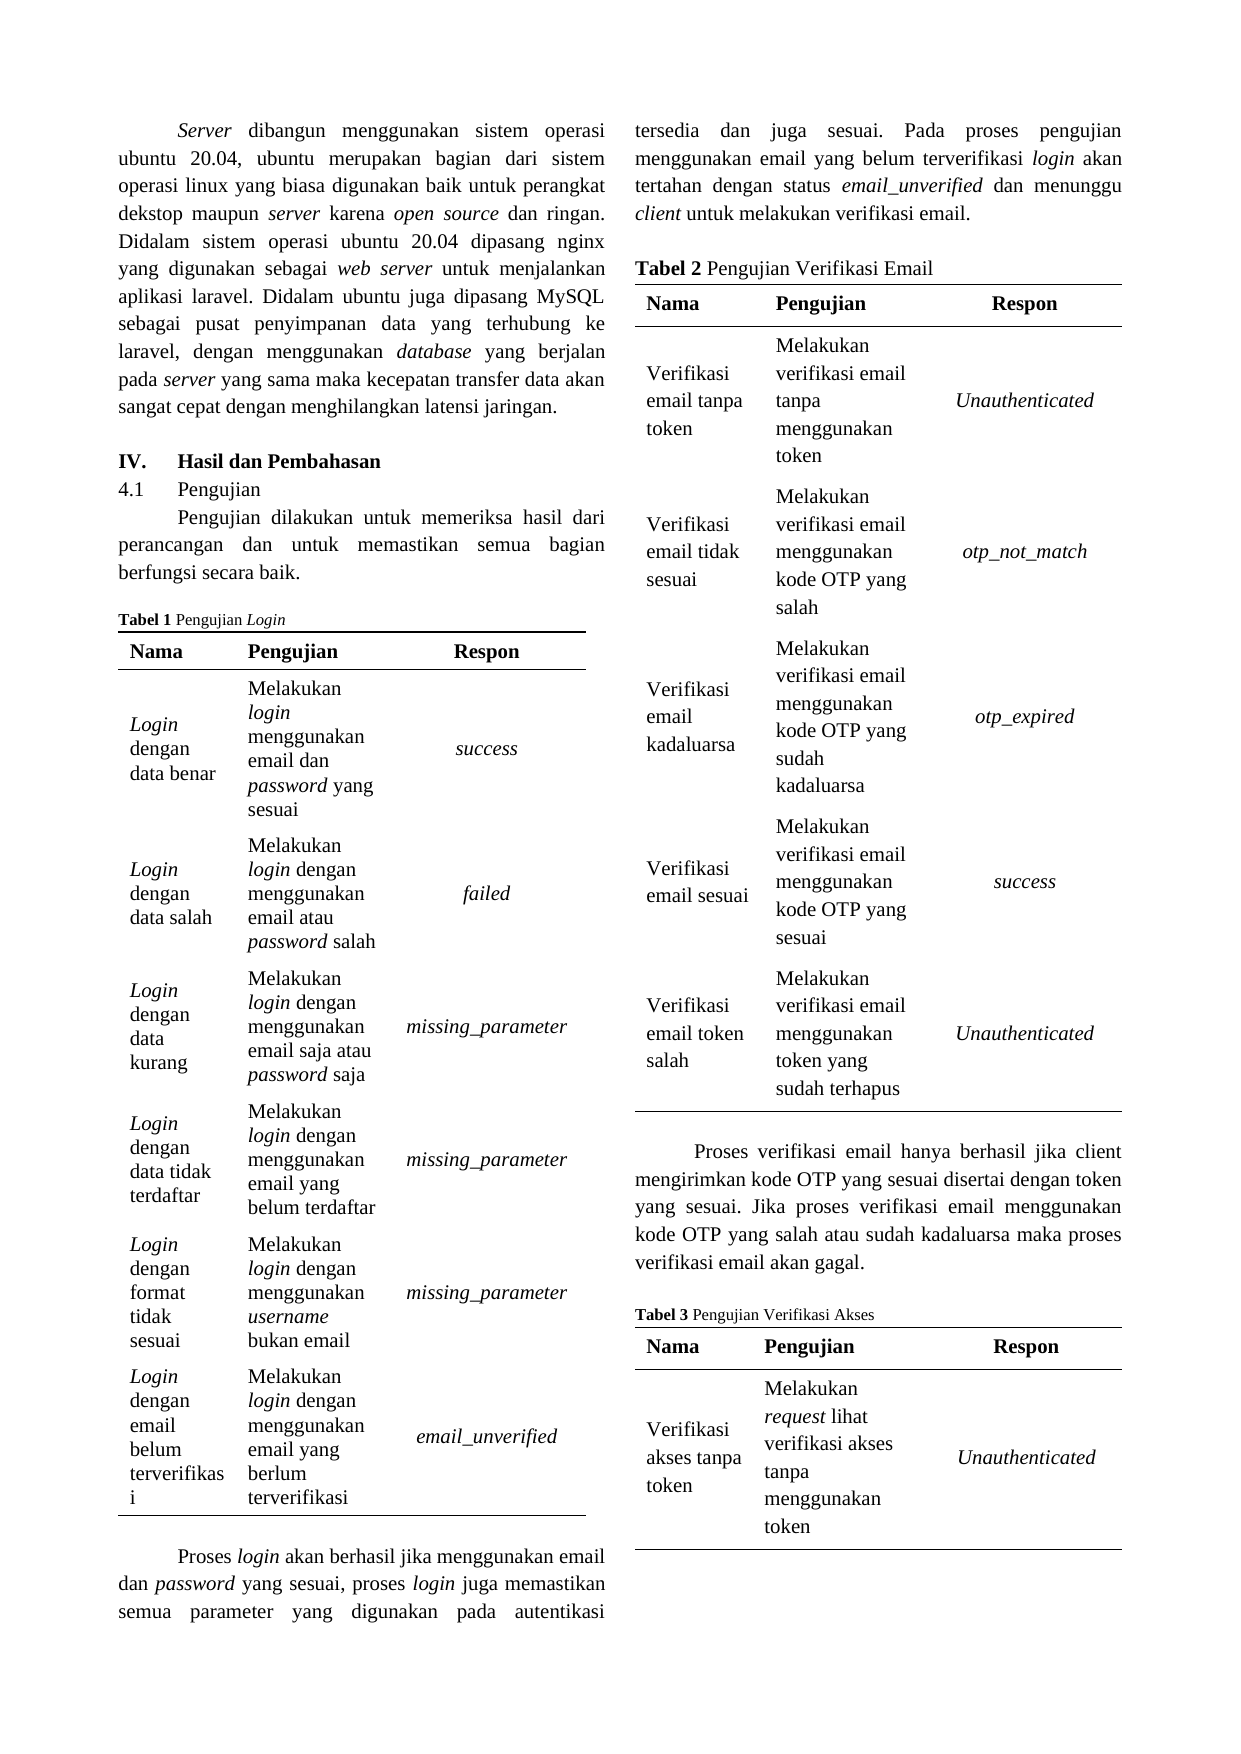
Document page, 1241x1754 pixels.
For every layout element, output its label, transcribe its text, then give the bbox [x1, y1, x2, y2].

text Tabel 3 Pengujian Verifikasi Akses [635, 1305, 1122, 1324]
table_cell Melakukan login dengan menggunakan email atau password salah [236, 827, 387, 960]
table_cell success [927, 808, 1122, 959]
table_cell Login dengan email belum terverifikasi [118, 1358, 236, 1515]
table_cell success [388, 670, 586, 827]
list Pengujian [118, 477, 605, 501]
table_header Respon [388, 633, 586, 669]
table_header Pengujian [753, 1328, 930, 1369]
list Hasil dan Pembahasan [118, 449, 605, 473]
table_cell Melakukan login dengan menggunakan username bukan email [236, 1225, 387, 1358]
table_cell missing_parameter [388, 960, 586, 1092]
table_cell otp_expired [927, 629, 1122, 808]
table_header Respon [927, 285, 1122, 326]
table_cell Melakukan verifikasi email tanpa menggunakan token [764, 327, 927, 478]
text Proses login akan berhasil jika menggunakan email dan password yang sesuai, proses login juga memastikan semua parameter yang digunakan pada autentikasi tersedia dan juga sesuai. Pada proses pengujian menggunakan email yang belum terverifikasi login akan tertahan dengan status email_unverified dan menunggu client untuk melakukan verifikasi email. [635, 118, 1122, 225]
text Pengujian dilakukan untuk memeriksa hasil dari perancangan dan untuk memastikan semua bagian berfungsi secara baik. [118, 504, 605, 584]
table_header Nama [635, 285, 764, 326]
table_cell Melakukan verifikasi email menggunakan kode OTP yang sudah kadaluarsa [764, 629, 927, 808]
text Tabel 2 Pengujian Verifikasi Email [635, 256, 1122, 280]
text Server dibangun menggunakan sistem operasi ubuntu 20.04, ubuntu merupakan bagian dari sistem operasi linux yang biasa digunakan baik untuk perangkat dekstop maupun server karena open source dan ringan. Didalam sistem operasi ubuntu 20.04 dipasang nginx yang digunakan sebagai web server untuk menjalankan aplikasi laravel. Didalam ubuntu juga dipasang MySQL sebagai pusat penyimpanan data yang terhubung ke laravel, dengan menggunakan database yang berjalan pada server yang sama maka kecepatan transfer data akan sangat cepat dengan menghilangkan latensi jaringan. [118, 118, 605, 418]
table_cell Melakukan verifikasi email menggunakan kode OTP yang sesuai [764, 808, 927, 959]
table_cell Melakukan verifikasi email menggunakan kode OTP yang salah [764, 478, 927, 629]
table_cell Login dengan data kurang [118, 960, 236, 1092]
table_cell Melakukan login dengan menggunakan email yang belum terdaftar [236, 1093, 387, 1225]
table_cell Melakukan login menggunakan email dan password yang sesuai [236, 670, 387, 827]
table_cell Login dengan data benar [118, 670, 236, 827]
table_cell Verifikasi email tanpa token [635, 327, 764, 478]
table_cell Login dengan format tidak sesuai [118, 1225, 236, 1358]
table_cell Verifikasi akses tanpa token [635, 1370, 753, 1548]
table_header Pengujian [764, 285, 927, 326]
table_header Nama [118, 633, 236, 669]
table_header Respon [930, 1328, 1122, 1369]
table_cell Verifikasi email token salah [635, 959, 764, 1111]
text Proses verifikasi email hanya berhasil jika client mengirimkan kode OTP yang sesuai disertai dengan token yang sesuai. Jika proses verifikasi email menggunakan kode OTP yang salah atau sudah kadaluarsa maka proses verifikasi email akan gagal. [635, 1139, 1122, 1274]
table_cell email_unverified [388, 1358, 586, 1515]
table_cell Unauthenticated [927, 959, 1122, 1111]
table_cell Unauthenticated [930, 1370, 1122, 1548]
table_cell Verifikasi email sesuai [635, 808, 764, 959]
table_header Pengujian [236, 633, 387, 669]
table_cell otp_not_match [927, 478, 1122, 629]
table_cell missing_parameter [388, 1225, 586, 1358]
table_cell Melakukan verifikasi email menggunakan token yang sudah terhapus [764, 959, 927, 1111]
table_cell Melakukan login dengan menggunakan email yang berlum terverifikasi [236, 1358, 387, 1515]
table_cell Login dengan data salah [118, 827, 236, 960]
table_cell missing_parameter [388, 1093, 586, 1225]
table_cell Login dengan data tidak terdaftar [118, 1093, 236, 1225]
text Proses login akan berhasil jika menggunakan email dan password yang sesuai, proses login juga memastikan semua parameter yang digunakan pada autentikasi tersedia dan juga sesuai. Pada proses pengujian menggunakan email yang belum terverifikasi login akan tertahan dengan status email_unverified dan menunggu client untuk melakukan verifikasi email. [118, 1544, 605, 1623]
table_header Nama [635, 1328, 753, 1369]
text Tabel 1 Pengujian Login [118, 609, 605, 628]
table_cell Unauthenticated [927, 327, 1122, 478]
table_cell failed [388, 827, 586, 960]
table_cell Verifikasi email tidak sesuai [635, 478, 764, 629]
table_cell Melakukan login dengan menggunakan email saja atau password saja [236, 960, 387, 1092]
table_cell Melakukan request lihat verifikasi akses tanpa menggunakan token [753, 1370, 930, 1548]
table_cell Verifikasi email kadaluarsa [635, 629, 764, 808]
